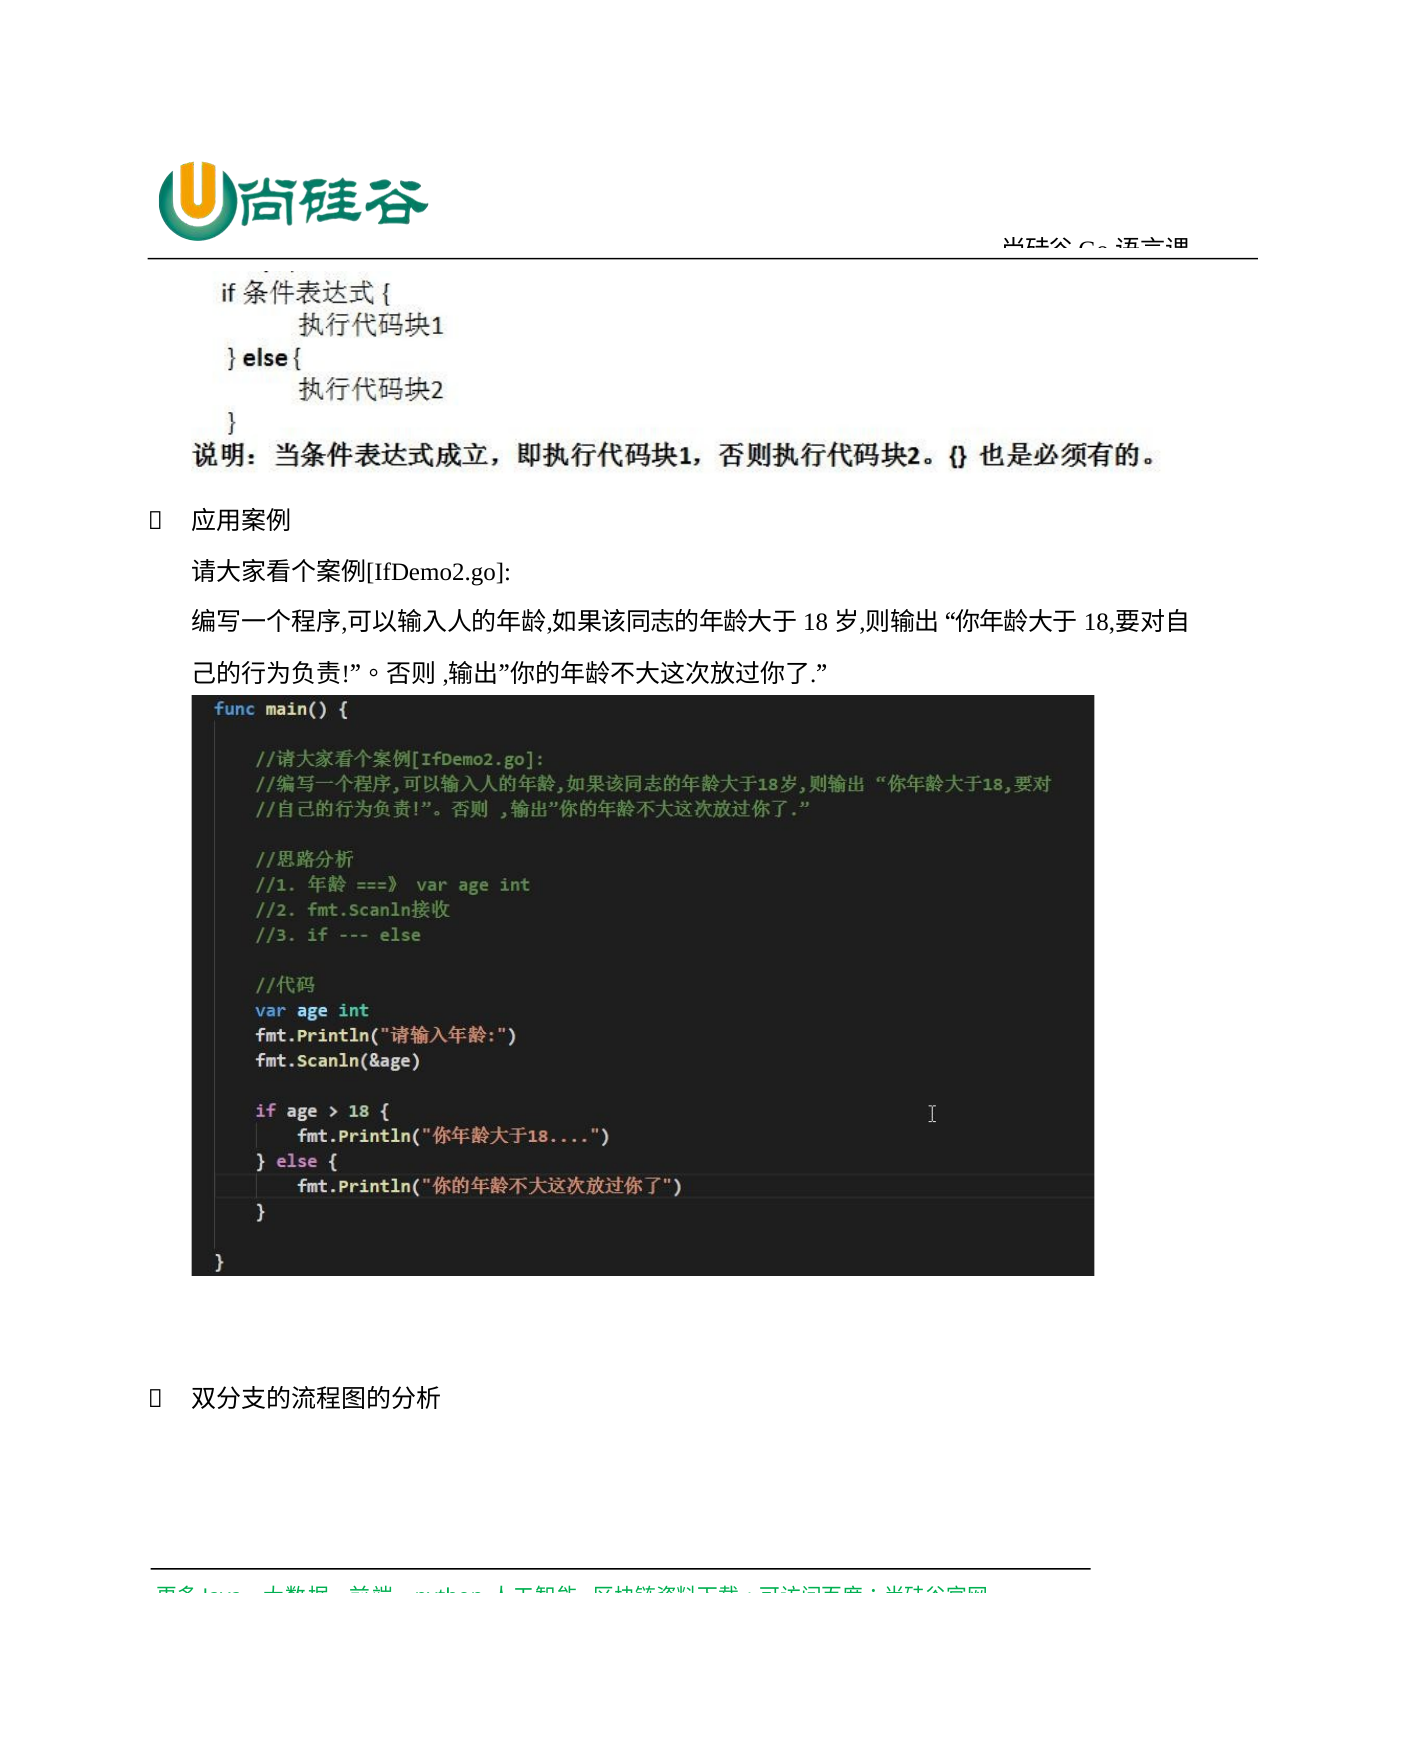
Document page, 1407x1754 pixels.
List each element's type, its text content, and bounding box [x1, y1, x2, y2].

text 编写一个程序,可以输入人的年龄,如果该同志的年龄大于 18 岁,则输出 “你年龄大于 18,要对自己的行为负责!”。否则 ,输出”你的年龄不大这次放过你了.” [191, 604, 1199, 689]
picture [158, 161, 429, 241]
picture [191, 695, 1095, 1276]
picture [191, 271, 1166, 474]
list 双分支的流程图的分析 [148, 1380, 1319, 1414]
list 应用案例 [148, 502, 1319, 537]
text 请大家看个案例[IfDemo2.go]: [191, 553, 1319, 587]
